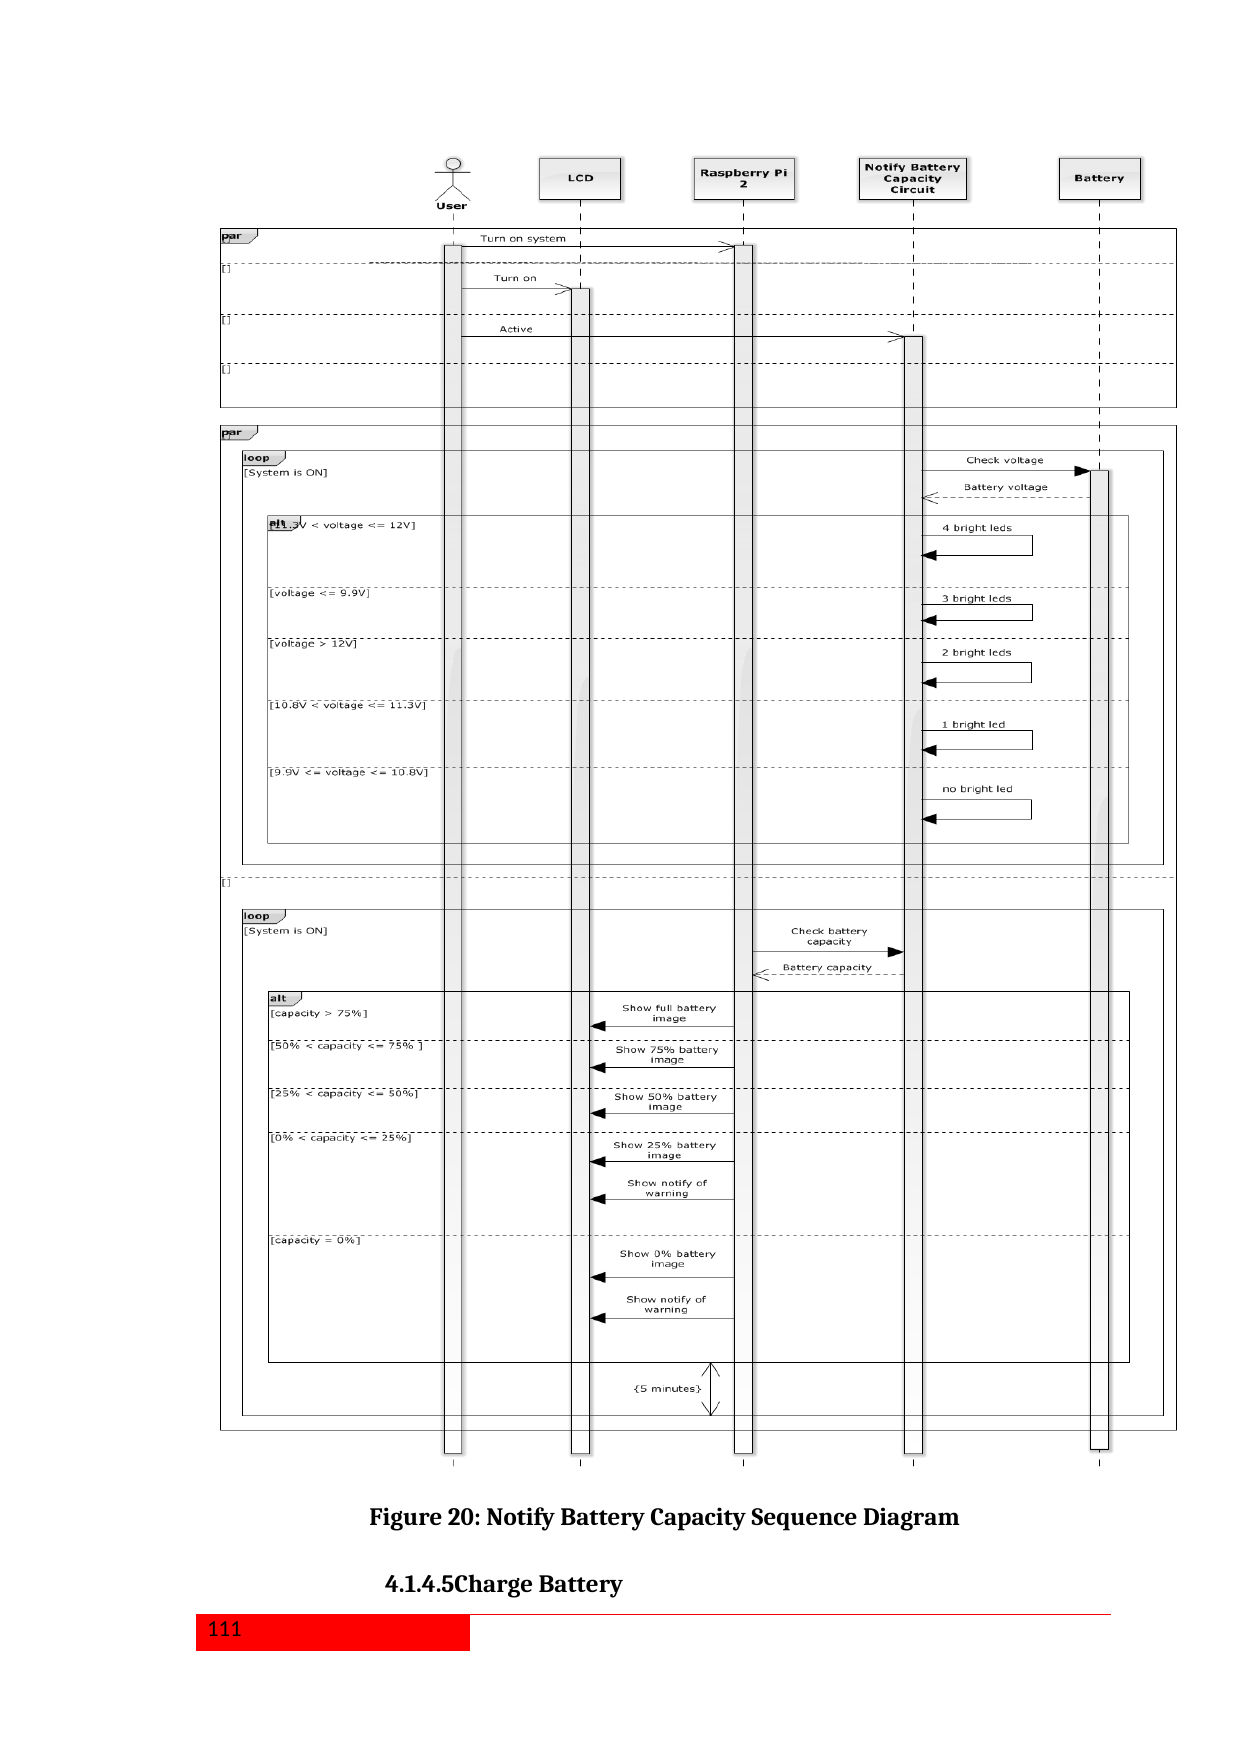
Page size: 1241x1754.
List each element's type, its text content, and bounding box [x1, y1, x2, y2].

subtitle 4.1.4.5Charge Battery [385, 1570, 1122, 1599]
picture [206, 147, 1190, 1478]
list Figure 20: Notify Battery Capacity Sequence Diagram [207, 1502, 1122, 1531]
